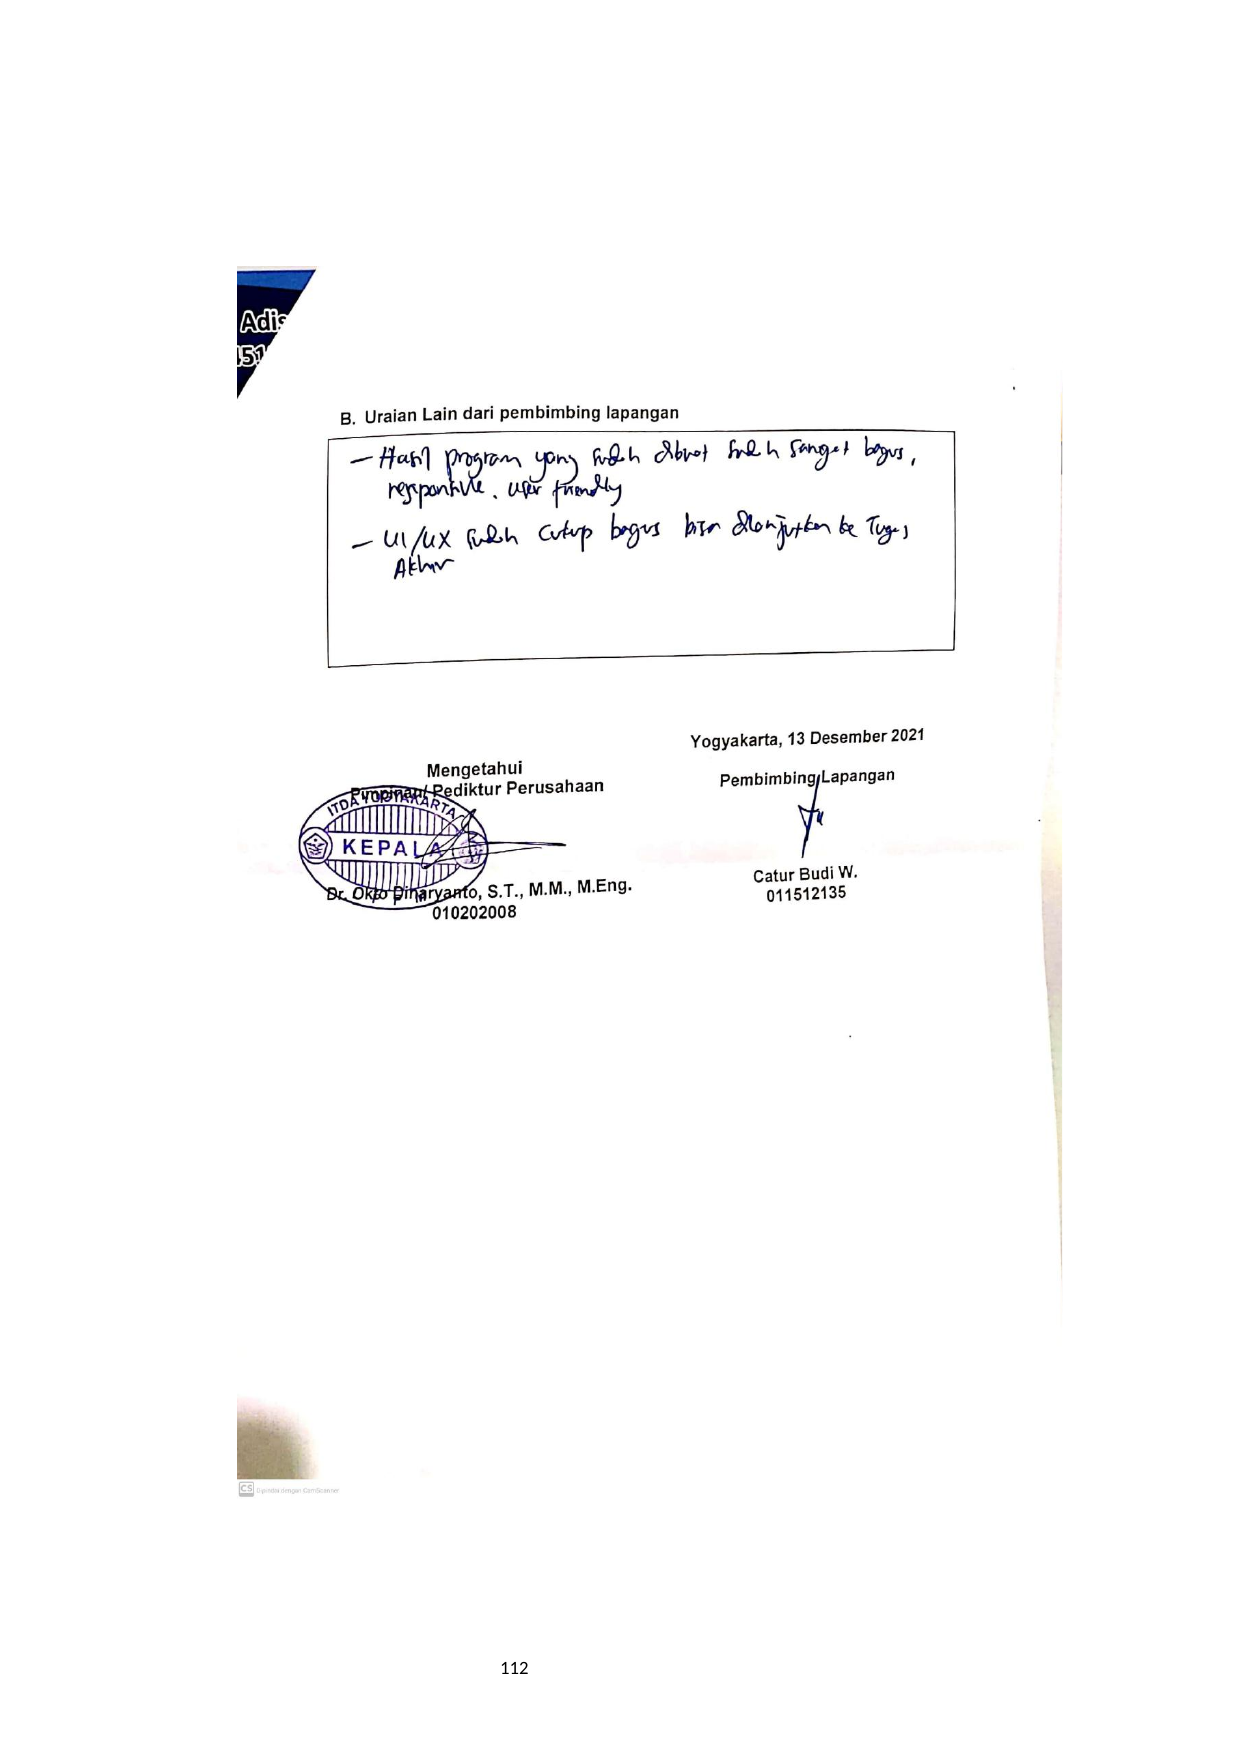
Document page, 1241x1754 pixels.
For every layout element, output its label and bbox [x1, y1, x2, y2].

picture [237, 266, 1063, 1499]
